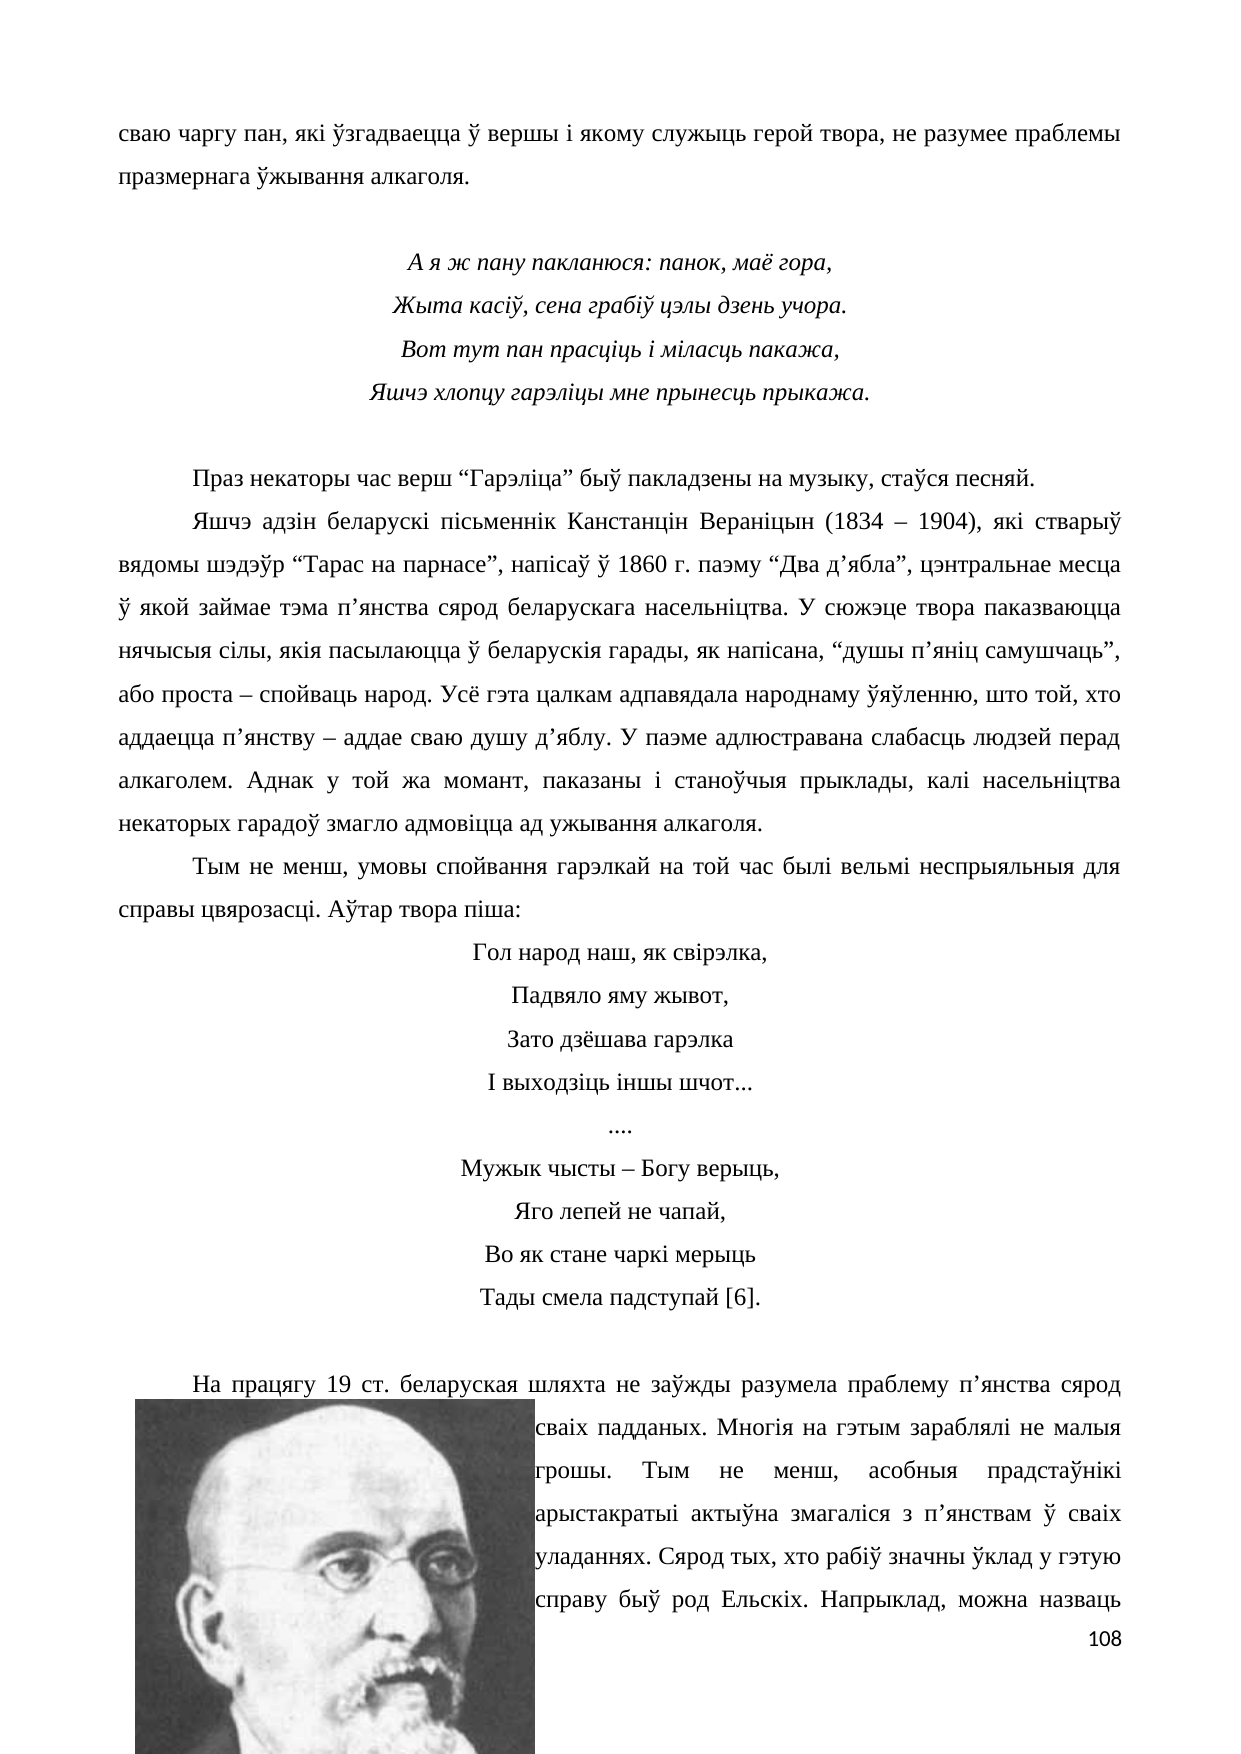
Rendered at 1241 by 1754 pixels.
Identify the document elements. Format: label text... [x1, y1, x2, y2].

text Яго лепей не чапай, [118, 1196, 1122, 1225]
text Праз некаторы час верш “Гарэліца” быў пакладзены на музыку, стаўся песняй. [118, 463, 1122, 492]
text І выходзіць іншы шчот... [118, 1067, 1122, 1096]
text Гол народ наш, як свірэлка, [118, 937, 1122, 966]
text Тым не менш, умовы спойвання гарэлкай на той час былі вельмі неспрыяльныя для справы цвярозасці. Аўтар твора піша: [118, 851, 1122, 923]
text Тады смела падступай [6]. [118, 1282, 1122, 1311]
text Зато дзёшава гарэлка [118, 1024, 1122, 1052]
text А я ж пану пакланюся: панок, маё гора, Жыта касіў, сена грабіў цэлы дзень учора. Вот тут пан прасціць і міласць пакажа, Яшчэ хлопцу гарэліцы мне прынесць прыкажа. [118, 247, 1122, 406]
text Во як стане чаркі мерыць [118, 1239, 1122, 1268]
text .... [118, 1110, 1122, 1139]
text Мужык чысты – Богу верыць, [118, 1153, 1122, 1182]
picture [135, 1399, 535, 1754]
text Яшчэ адзін беларускі пісьменнік Канстанцін Вераніцын (1834 – 1904), які стварыў вядомы шэдэўр “Тарас на парнасе”, напісаў ў 1860 г. паэму “Два д’ябла”, цэнтральнае месца ў якой займае тэма п’янства сярод беларускага насельніцтва. У сюжэце твора паказваюцца нячысыя сілы, якія пасылаюцца ў беларускія гарады, як напісана, “душы п’яніц самушчаць”, або проста – спойваць народ. Усё гэта цалкам адпавядала народнаму ўяўленню, што той, хто аддаецца п’янству – аддае сваю душу д’яблу. У паэме адлюстравана слабасць людзей перад алкаголем. Аднак у той жа момант, паказаны і станоўчыя прыклады, калі насельніцтва некаторых гарадоў змагло адмовіцца ад ужывання алкаголя. [118, 506, 1122, 837]
text Падвяло яму жывот, [118, 981, 1122, 1009]
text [118, 1369, 1122, 1613]
